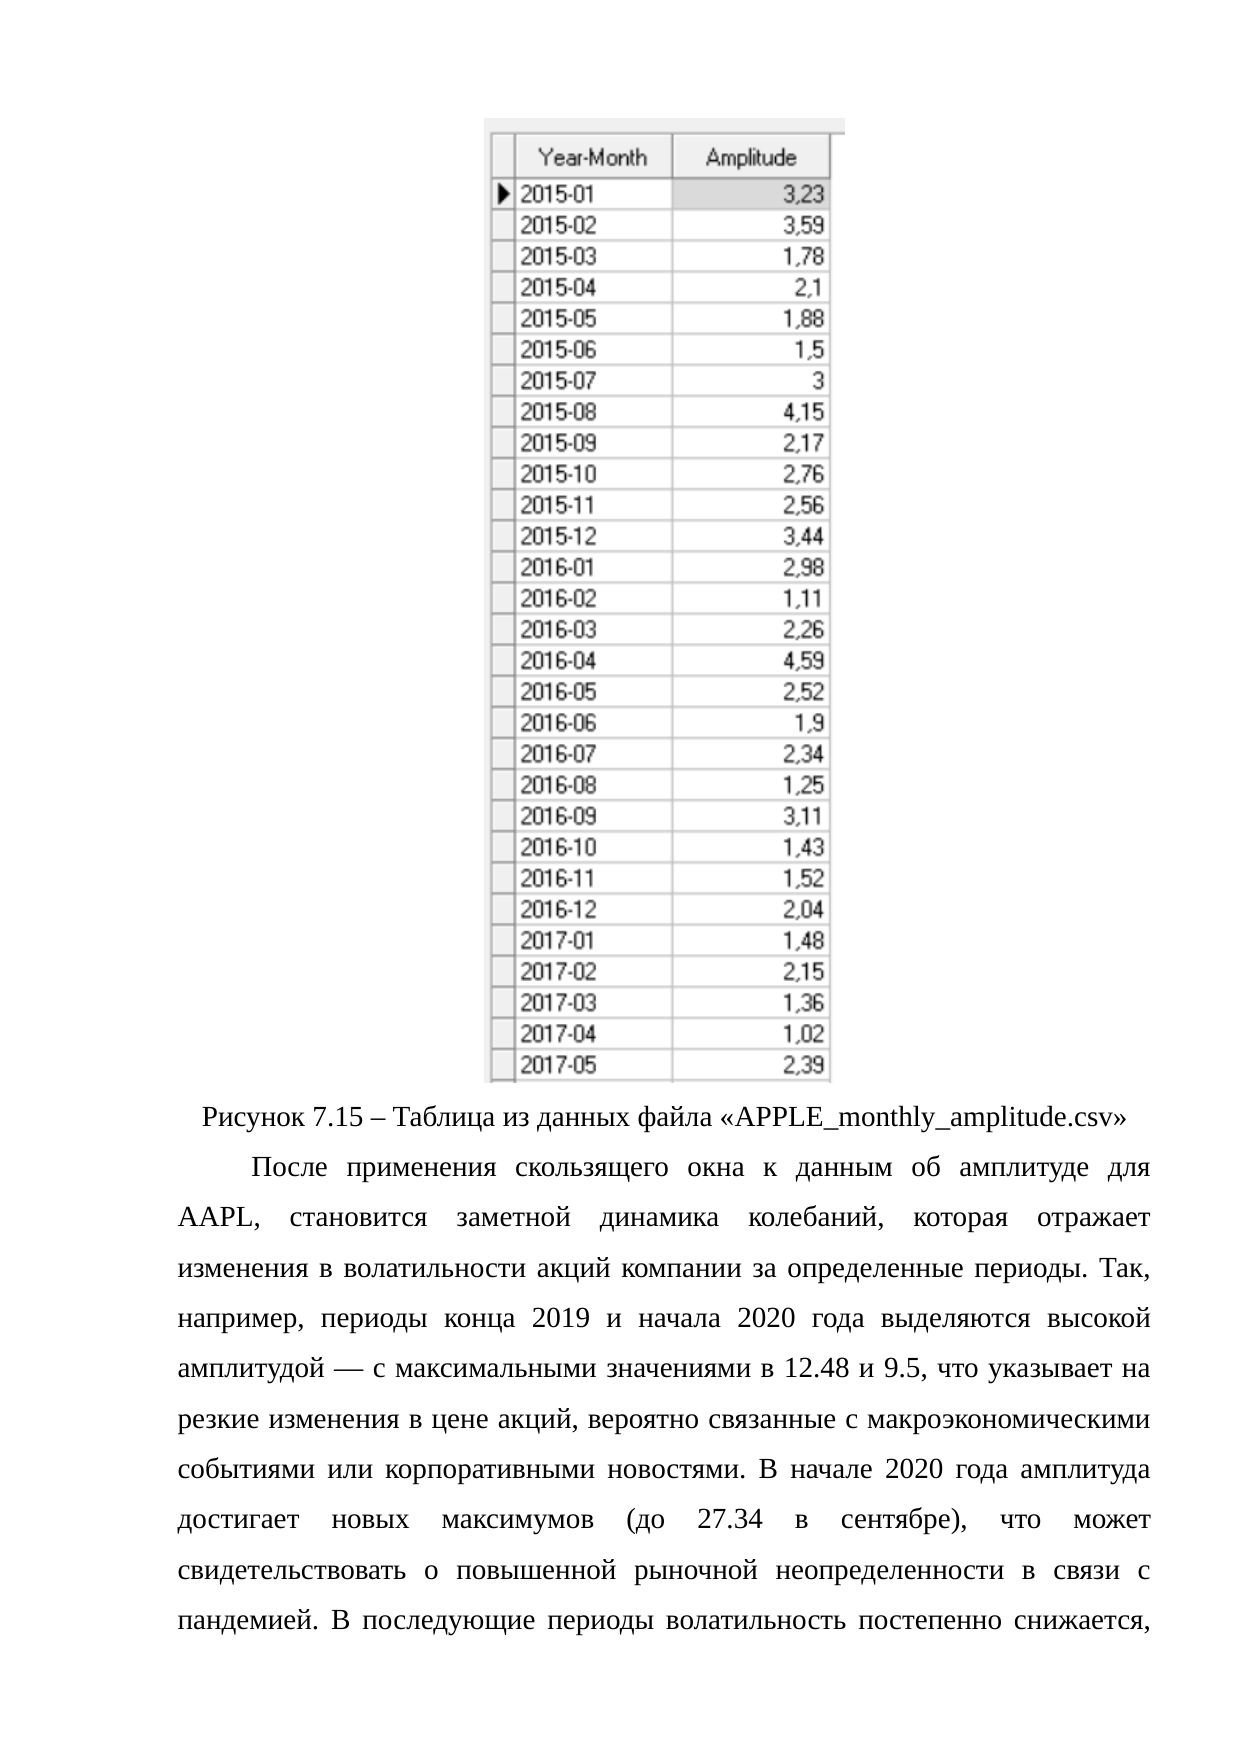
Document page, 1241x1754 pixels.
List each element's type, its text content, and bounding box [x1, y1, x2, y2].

text Рисунок 7.15 – Таблица из данных файла «APPLE_monthly_amplitude.csv» [177, 1099, 1152, 1132]
picture [484, 118, 845, 1083]
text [177, 1149, 1152, 1636]
